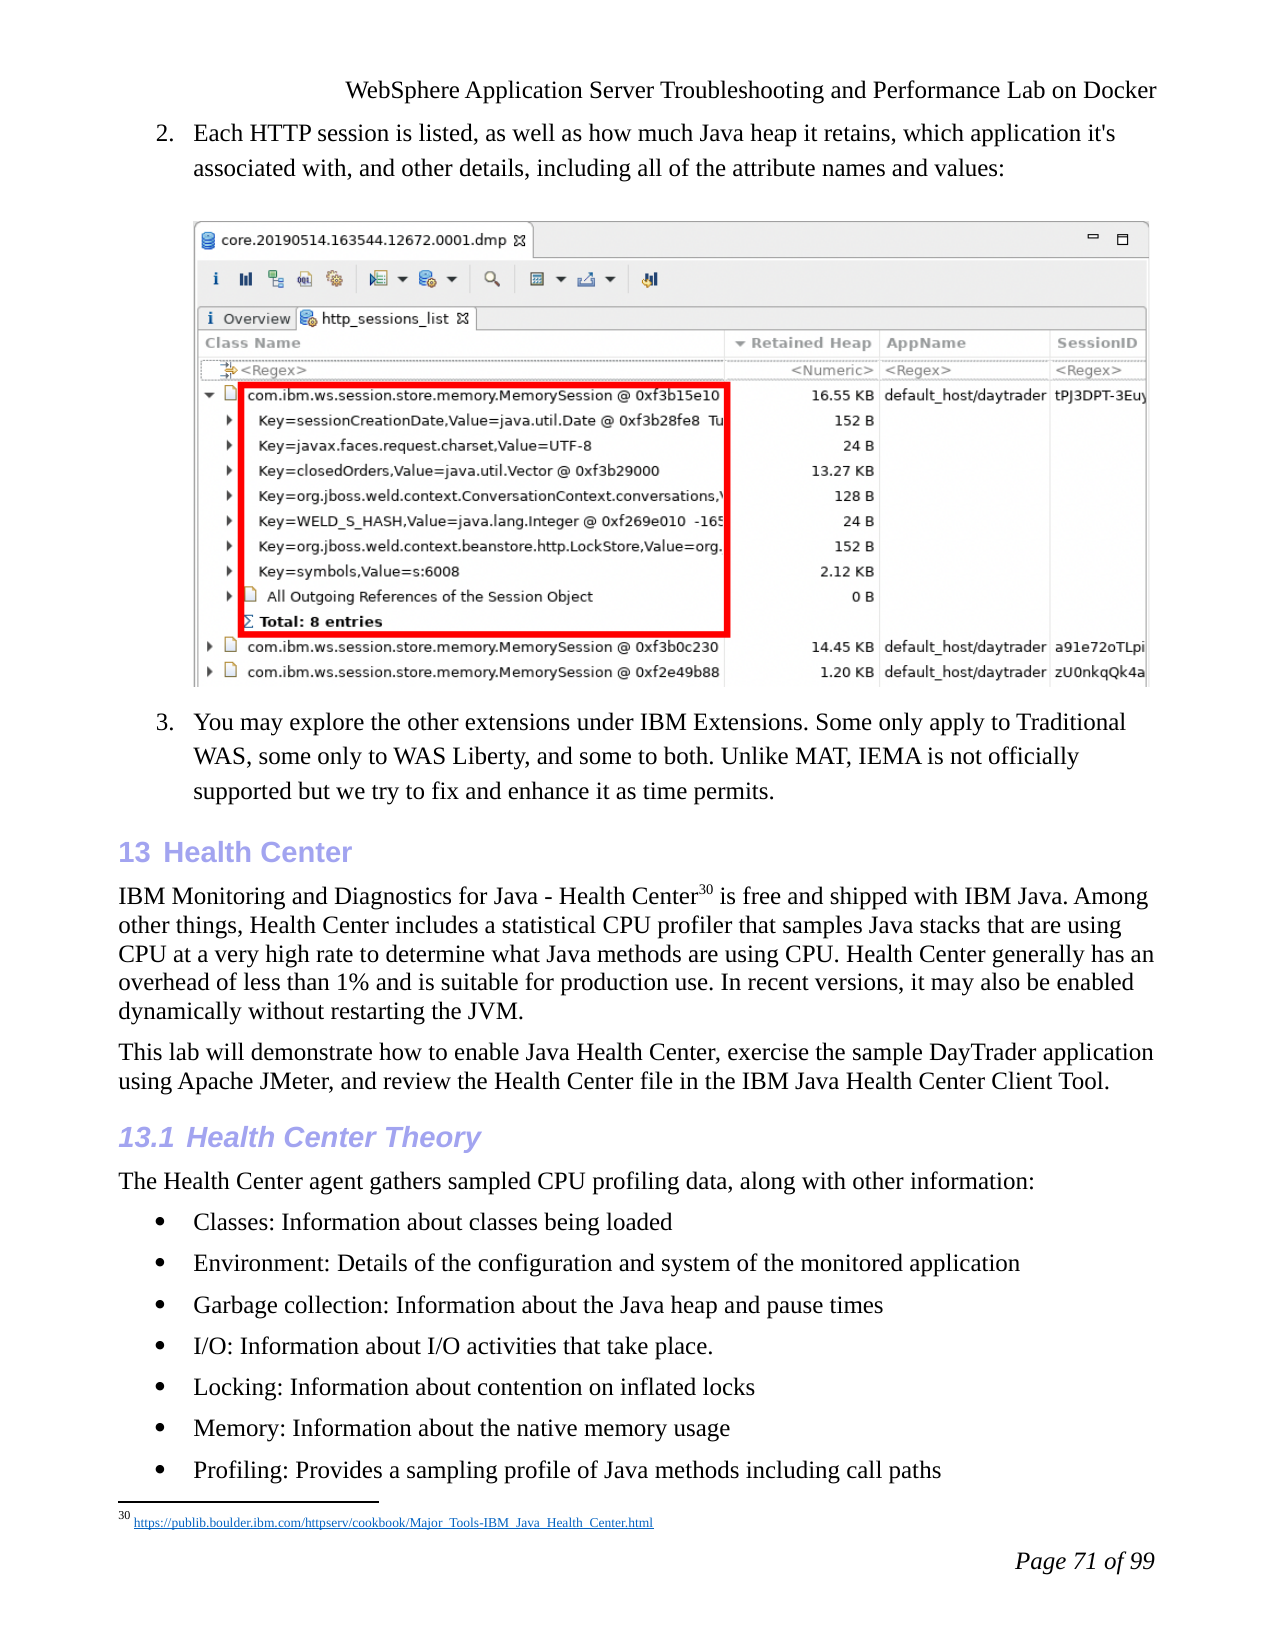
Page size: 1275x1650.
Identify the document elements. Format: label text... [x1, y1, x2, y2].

subtitle Health Center [118, 835, 1157, 869]
list Profiling: Provides a sampling profile of Java methods including call paths [156, 1455, 1157, 1483]
text IBM Monitoring and Diagnostics for Java - Health Center is free and shipped with IBM Java. Among other things, Health Center includes a statistical CPU profiler that samples Java stacks that are using CPU at a very high rate to determine what Java methods are using CPU. Health Center generally has an overhead of less than 1% and is suitable for production use. In recent versions, it may also be enabled dynamically without restarting the JVM. [118, 881, 1157, 1025]
list Environment: Details of the configuration and system of the monitored application [156, 1248, 1157, 1277]
list You may explore the other extensions under IBM Extensions. Some only apply to Traditional WAS, some only to WAS Liberty, and some to both. Unlike MAT, IEMA is not officially supported but we try to fix and enhance it as time permits. [156, 707, 1157, 804]
list I/O: Information about I/O activities that take place. [156, 1331, 1157, 1360]
subtitle Health Center Theory [118, 1120, 1157, 1153]
list Memory: Information about the native memory usage [156, 1413, 1157, 1442]
text This lab will demonstrate how to enable Java Health Center, exercise the sample DayTrader application using Apache JMeter, and review the Health Center file in the IBM Java Health Center Client Tool. [118, 1037, 1157, 1095]
text The Health Center agent gathers sampled CPU profiling data, along with other information: [118, 1166, 1157, 1195]
list Classes: Information about classes being loaded [156, 1207, 1157, 1236]
list Locking: Information about contention on inflated locks [156, 1372, 1157, 1401]
picture [193, 221, 1150, 687]
list Garbage collection: Information about the Java heap and pause times [156, 1290, 1157, 1318]
